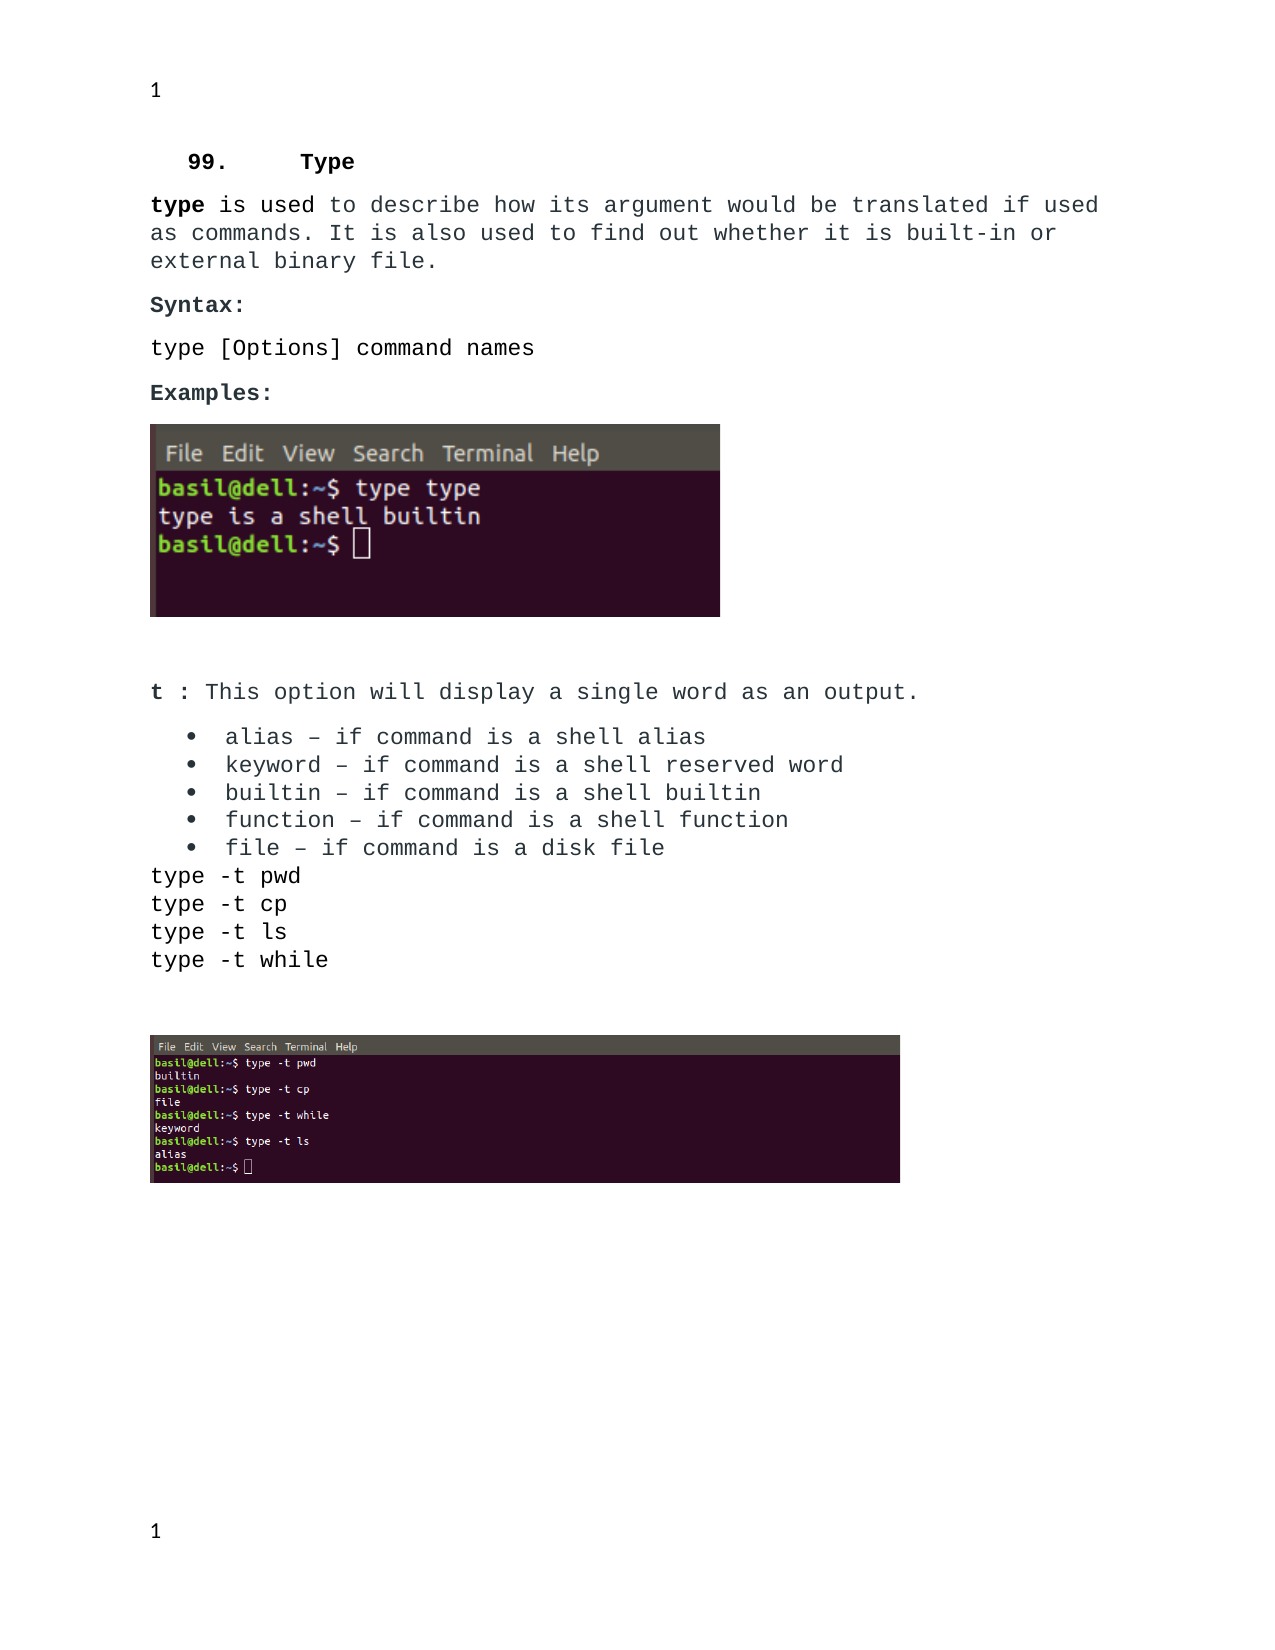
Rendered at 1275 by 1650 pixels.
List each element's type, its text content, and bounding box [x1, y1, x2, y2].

text type is used to describe how its argument would be translated if used as commands. It is also used to find out whether it is built-in or external binary file. [150, 193, 1125, 275]
text Syntax: [150, 293, 1125, 319]
list alias – if command is a shell alias [187, 725, 1125, 751]
picture [150, 1035, 901, 1183]
list function – if command is a shell function [187, 809, 1125, 835]
text type [Options] command names [150, 336, 1125, 362]
list file – if command is a disk file [187, 837, 1125, 863]
text t : This option will display a single word as an output. [150, 680, 1125, 706]
list Type [187, 150, 1125, 176]
text Examples: [150, 381, 1125, 407]
list keyword – if command is a shell reserved word [187, 753, 1125, 779]
text type -t pwd type -t cp type -t ls type -t while [150, 864, 1125, 974]
picture [150, 424, 721, 617]
list builtin – if command is a shell builtin [187, 781, 1125, 807]
